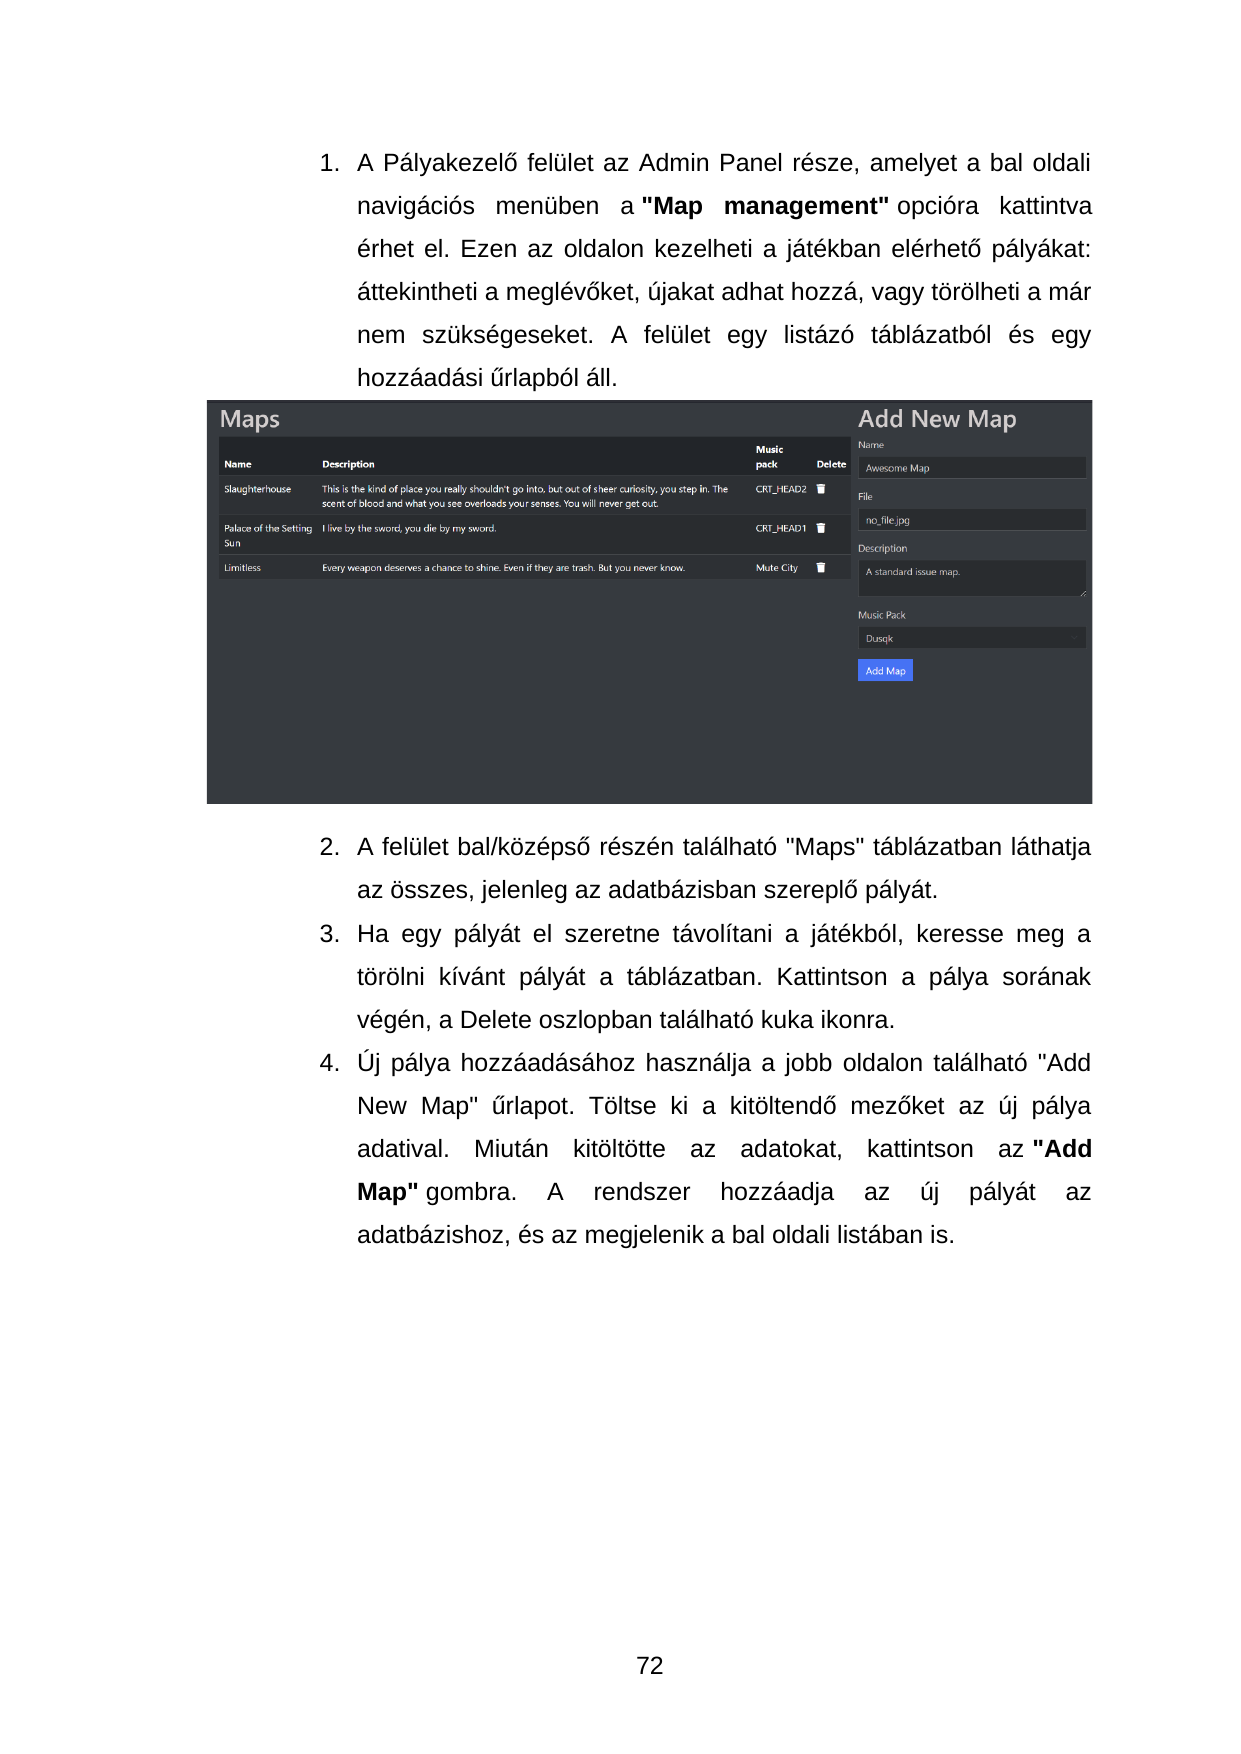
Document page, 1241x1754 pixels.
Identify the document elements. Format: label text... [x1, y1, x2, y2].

list Ha egy pályát el szeretne távolítani a játékból, keresse meg a törölni kívánt pályát a táblázatban. Kattintson a pálya sorának végén, a Delete oszlopban található kuka ikonra. [319, 918, 1092, 1033]
list Új pálya hozzáadásához használja a jobb oldalon található "Add New Map" űrlapot. Töltse ki a kitöltendő mezőket az új pálya adatival. Miután kitöltötte az adatokat, kattintson az "Add Map" gombra. A rendszer hozzáadja az új pályát az adatbázishoz, és az megjelenik a bal oldali listában is. [319, 1048, 1092, 1249]
picture [206, 400, 1093, 804]
list A Pályakezelő felület az Admin Panel része, amelyet a bal oldali navigációs menüben a "Map management" opcióra kattintva érhet el. Ezen az oldalon kezelheti a játékban elérhető pályákat: áttekintheti a meglévőket, újakat adhat hozzá, vagy törölheti a már nem szükségeseket. A felület egy listázó táblázatból és egy hozzáadási űrlapból áll. [319, 148, 1092, 392]
list A felület bal/középső részén található "Maps" táblázatban láthatja az összes, jelenleg az adatbázisban szereplő pályát. [319, 804, 1092, 904]
